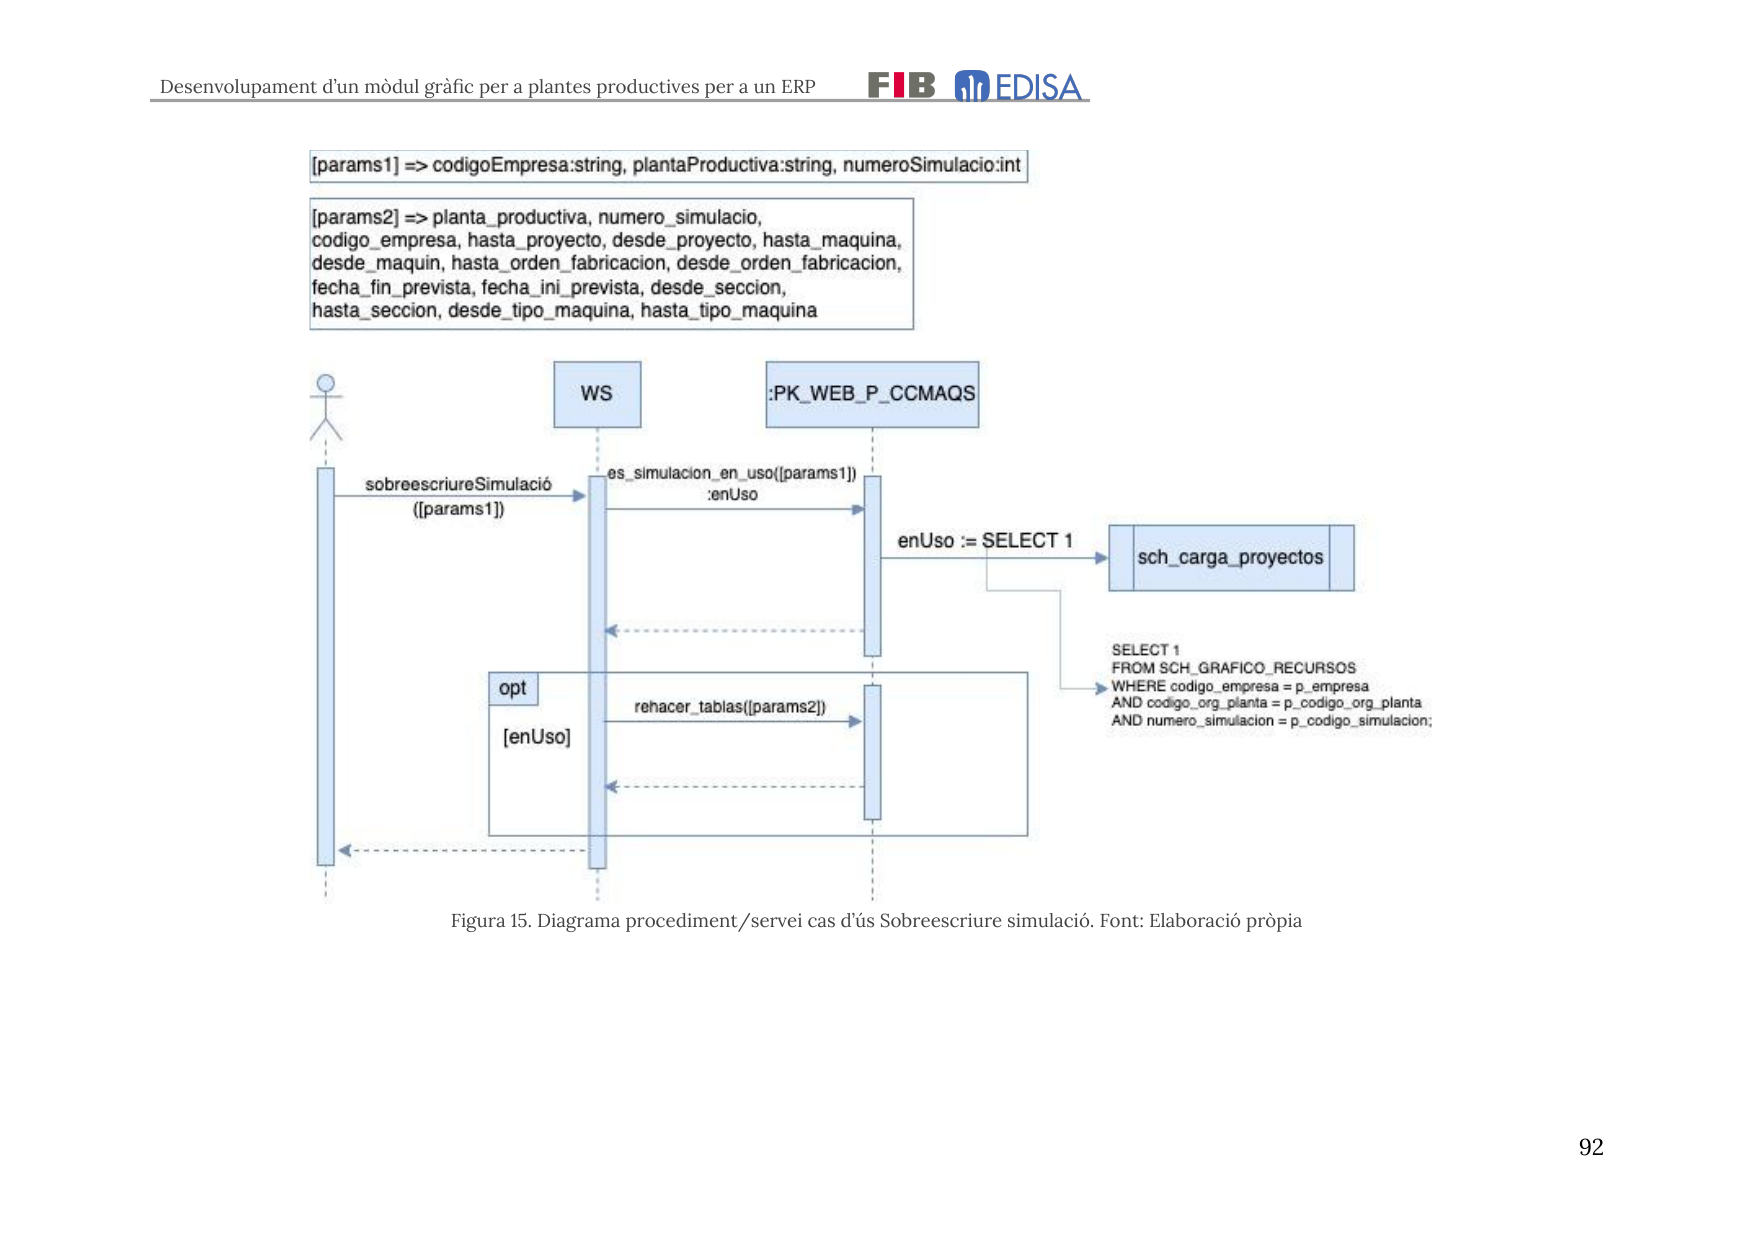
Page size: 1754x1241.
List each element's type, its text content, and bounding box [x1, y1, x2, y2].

picture [857, 70, 938, 102]
picture [954, 70, 1082, 102]
text Figura 15. Diagrama procediment/servei cas d’ús Sobreescriure simulació. Font: Elaboració pròpia [150, 908, 1604, 932]
picture [309, 150, 1445, 904]
